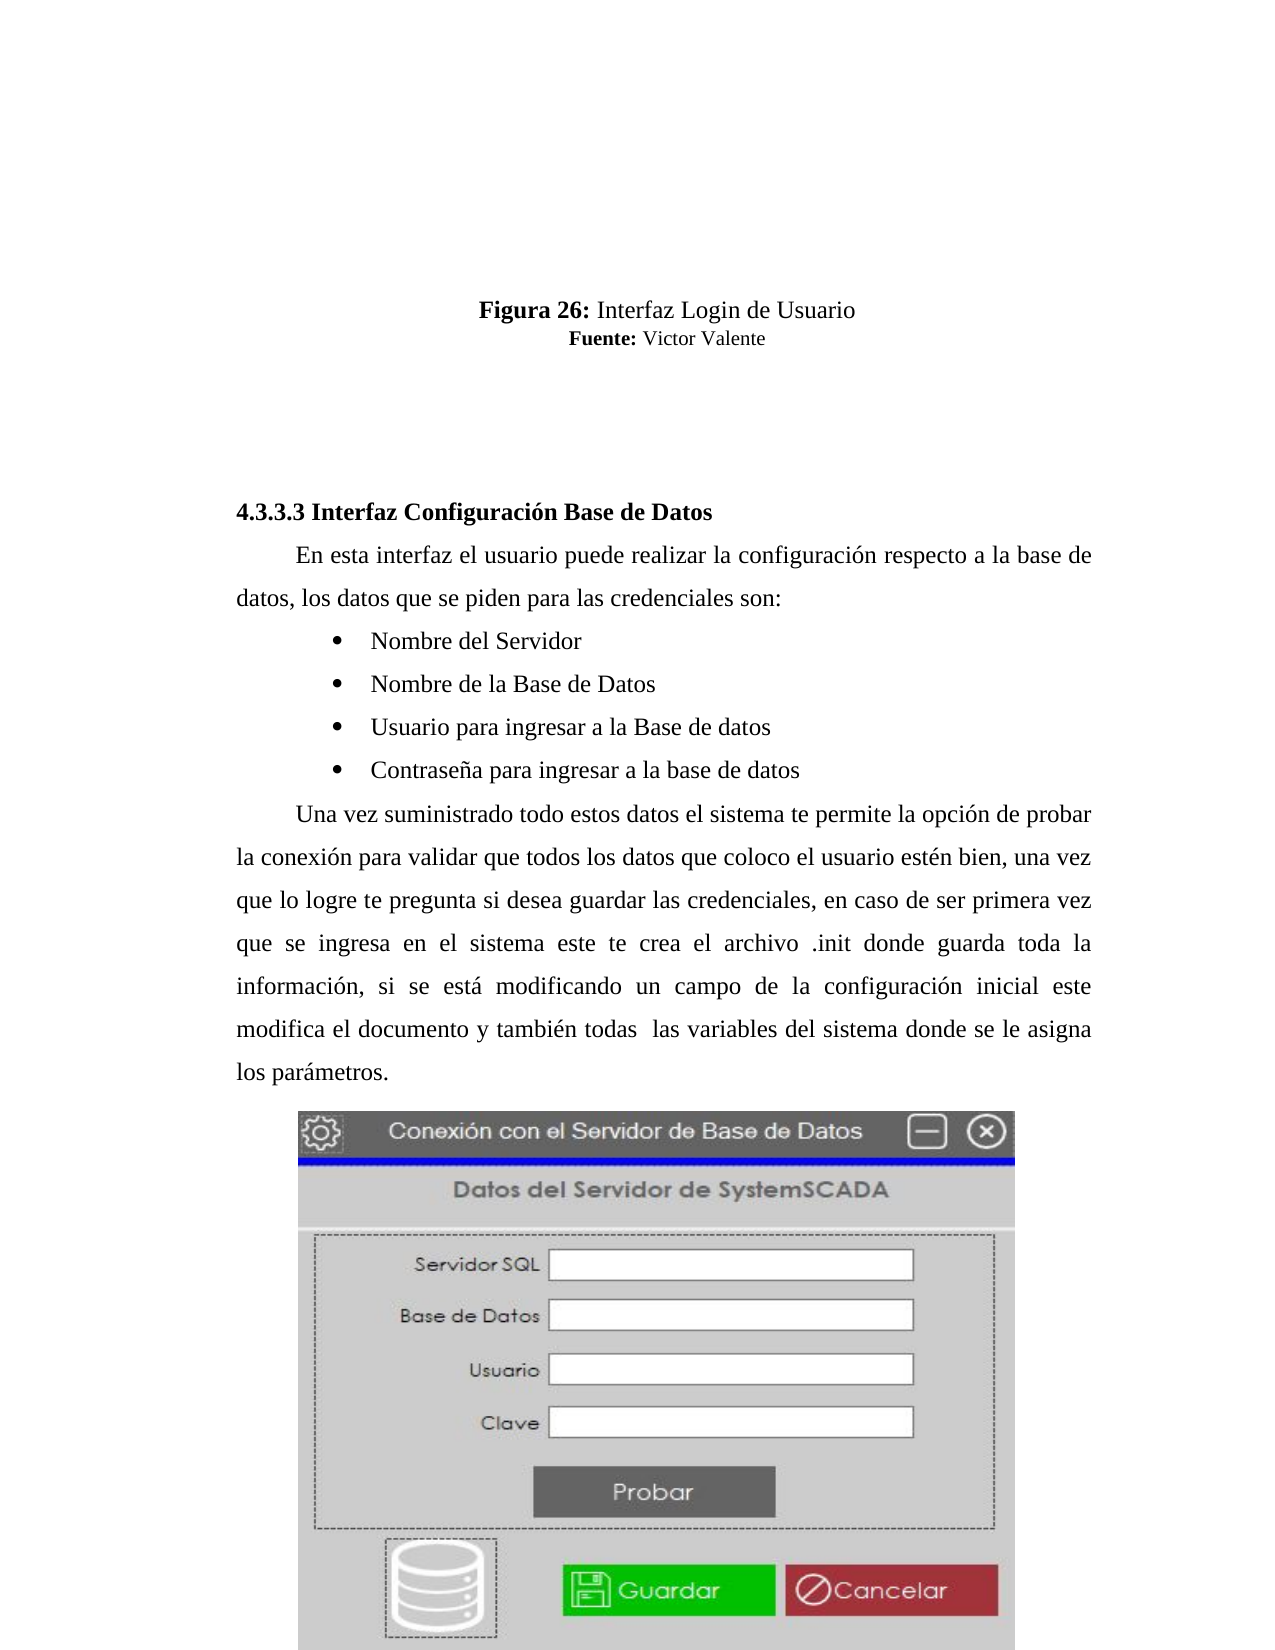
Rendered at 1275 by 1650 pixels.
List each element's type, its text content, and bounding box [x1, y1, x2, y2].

list En esta interfaz el usuario puede realizar la configuración respecto a la base de datos, los datos que se piden para las credenciales son: [236, 540, 1093, 612]
text Fuente: Victor Valente [236, 326, 1098, 350]
list Interfaz Configuración Base de Datos [236, 497, 1098, 526]
list Usuario para ingresar a la Base de datos [333, 712, 1093, 741]
list Nombre de la Base de Datos [333, 669, 1093, 698]
text Figura 26: Interfaz Login de Usuario [236, 295, 1098, 324]
list Nombre del Servidor [333, 626, 1093, 655]
picture [298, 1111, 1015, 1650]
list Contraseña para ingresar a la base de datos [333, 756, 1093, 784]
text Una vez suministrado todo estos datos el sistema te permite la opción de probar la conexión para validar que todos los datos que coloco el usuario estén bien, una vez que lo logre te pregunta si desea guardar las credenciales, en caso de ser primera vez que se ingresa en el sistema este te crea el archivo .init donde guarda toda la información, si se está modificando un campo de la configuración inicial este modifica el documento y también todas las variables del sistema donde se le asigna los parámetros. [236, 799, 1093, 1086]
